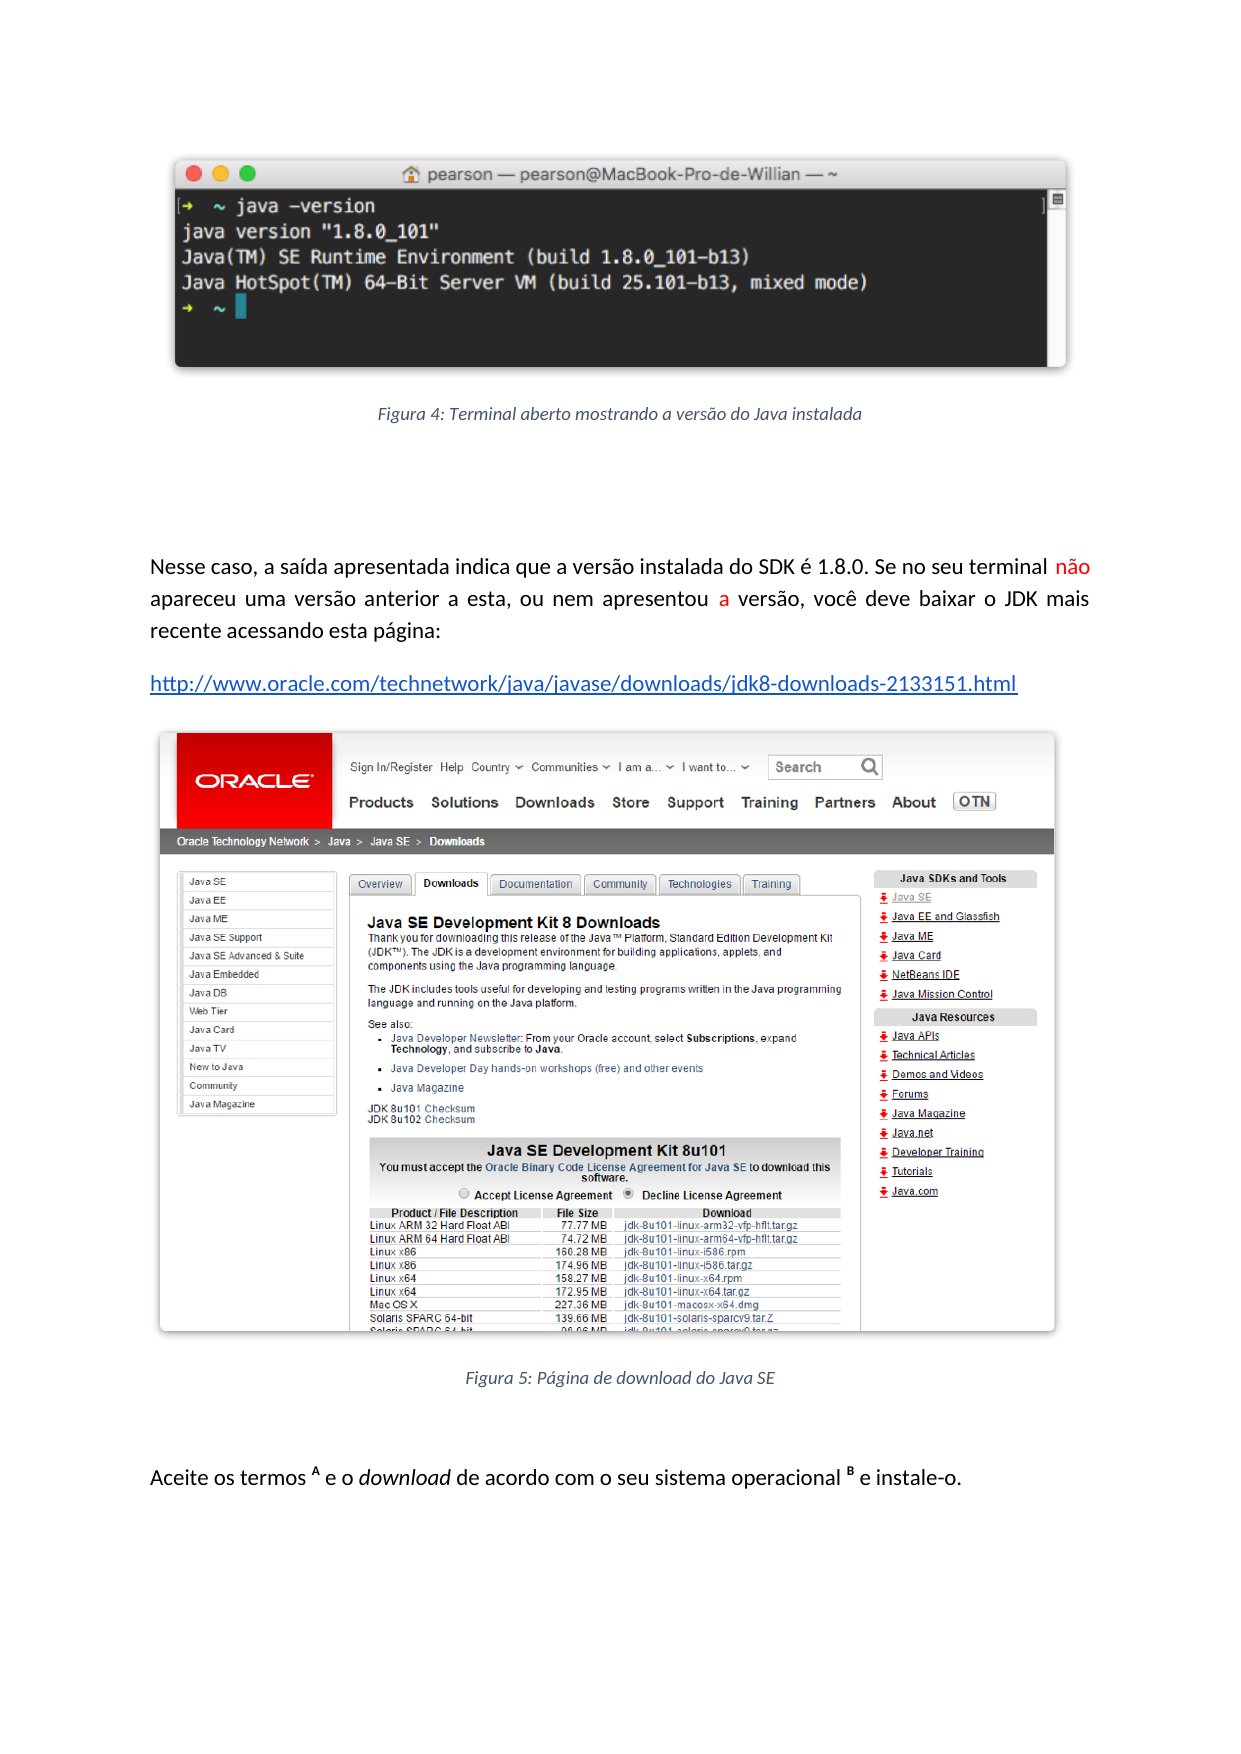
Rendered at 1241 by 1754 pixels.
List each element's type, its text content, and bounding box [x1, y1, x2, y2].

text Aceite os termos A e o download de acordo com o seu sistema operacional B e instale-o. [150, 1463, 1090, 1491]
text Nesse caso, a saída apresentada indica que a versão instalada do SDK é 1.8.0. Se no seu terminal não apareceu uma versão anterior a esta, ou nem apresentou a versão, você deve baixar o JDK mais recente acessando esta página: [150, 552, 1090, 644]
text http://www.oracle.com/technetwork/java/javase/downloads/jdk8-downloads-2133151.html [150, 669, 1090, 697]
picture [163, 150, 1077, 377]
picture [150, 722, 1063, 1341]
